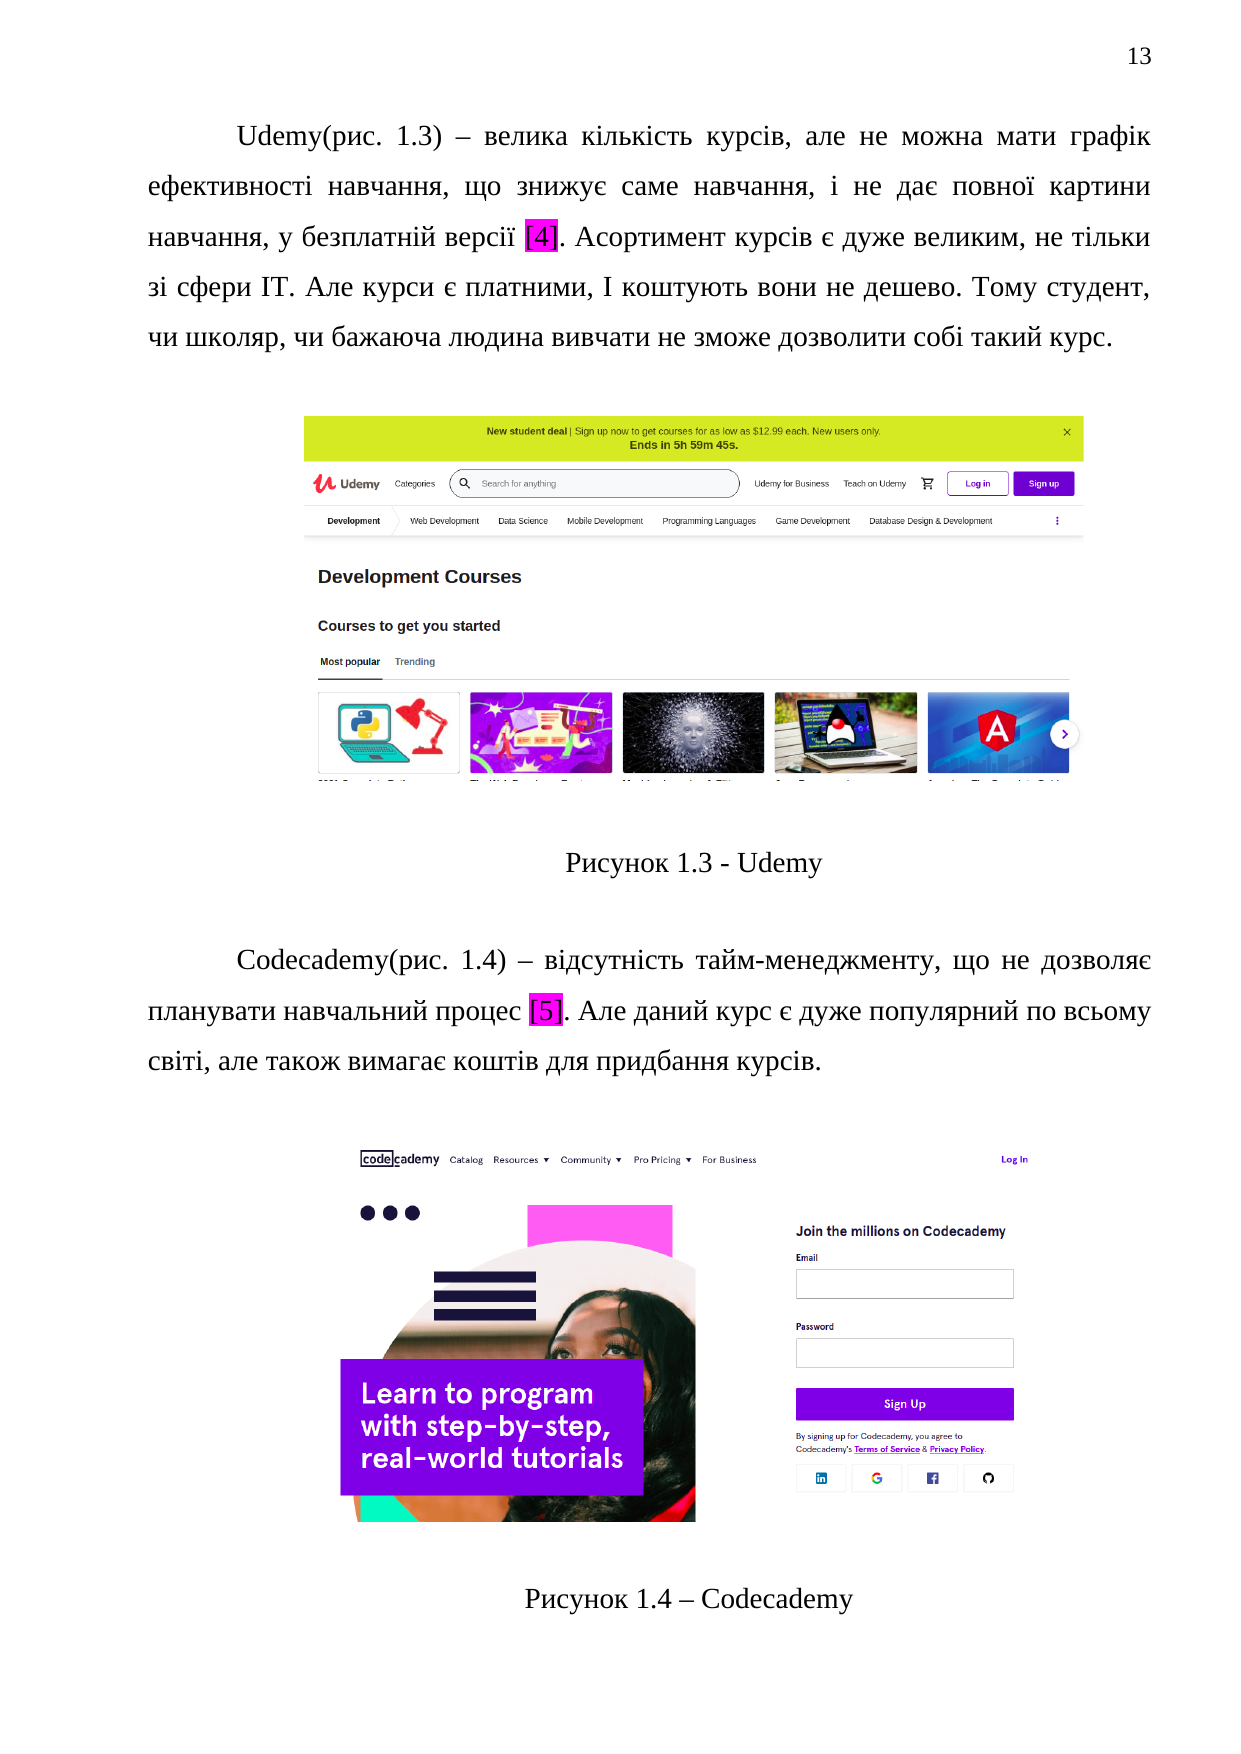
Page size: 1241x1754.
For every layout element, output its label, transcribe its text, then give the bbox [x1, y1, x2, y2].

text Udemy(рис. 1.3) – велика кількість курсів, але не можна мати графік ефективності навчання, що знижує саме навчання, і не дає повної картини навчання, у безплатній версії [4]. Асортимент курсів є дуже великим, не тільки зі сфери IT. Але курси є платними, І коштують вони не дешево. Тому студент, чи школяр, чи бажаюча людина вивчати не зможе дозволити собі такий курс. [148, 118, 1152, 353]
picture [304, 416, 1084, 781]
text Codecademy(рис. 1.4) – відсутність тайм-менеджменту, що не дозволяє планувати навчальний процес [5]. Але даний курс є дуже популярний по всьому світі, але також вимагає коштів для придбання курсів. [148, 942, 1152, 1077]
picture [305, 1140, 1083, 1522]
text Рисунок 1.3 - Udemy [148, 845, 1152, 879]
text Рисунок 1.4 – Codecademy [148, 1581, 1152, 1615]
